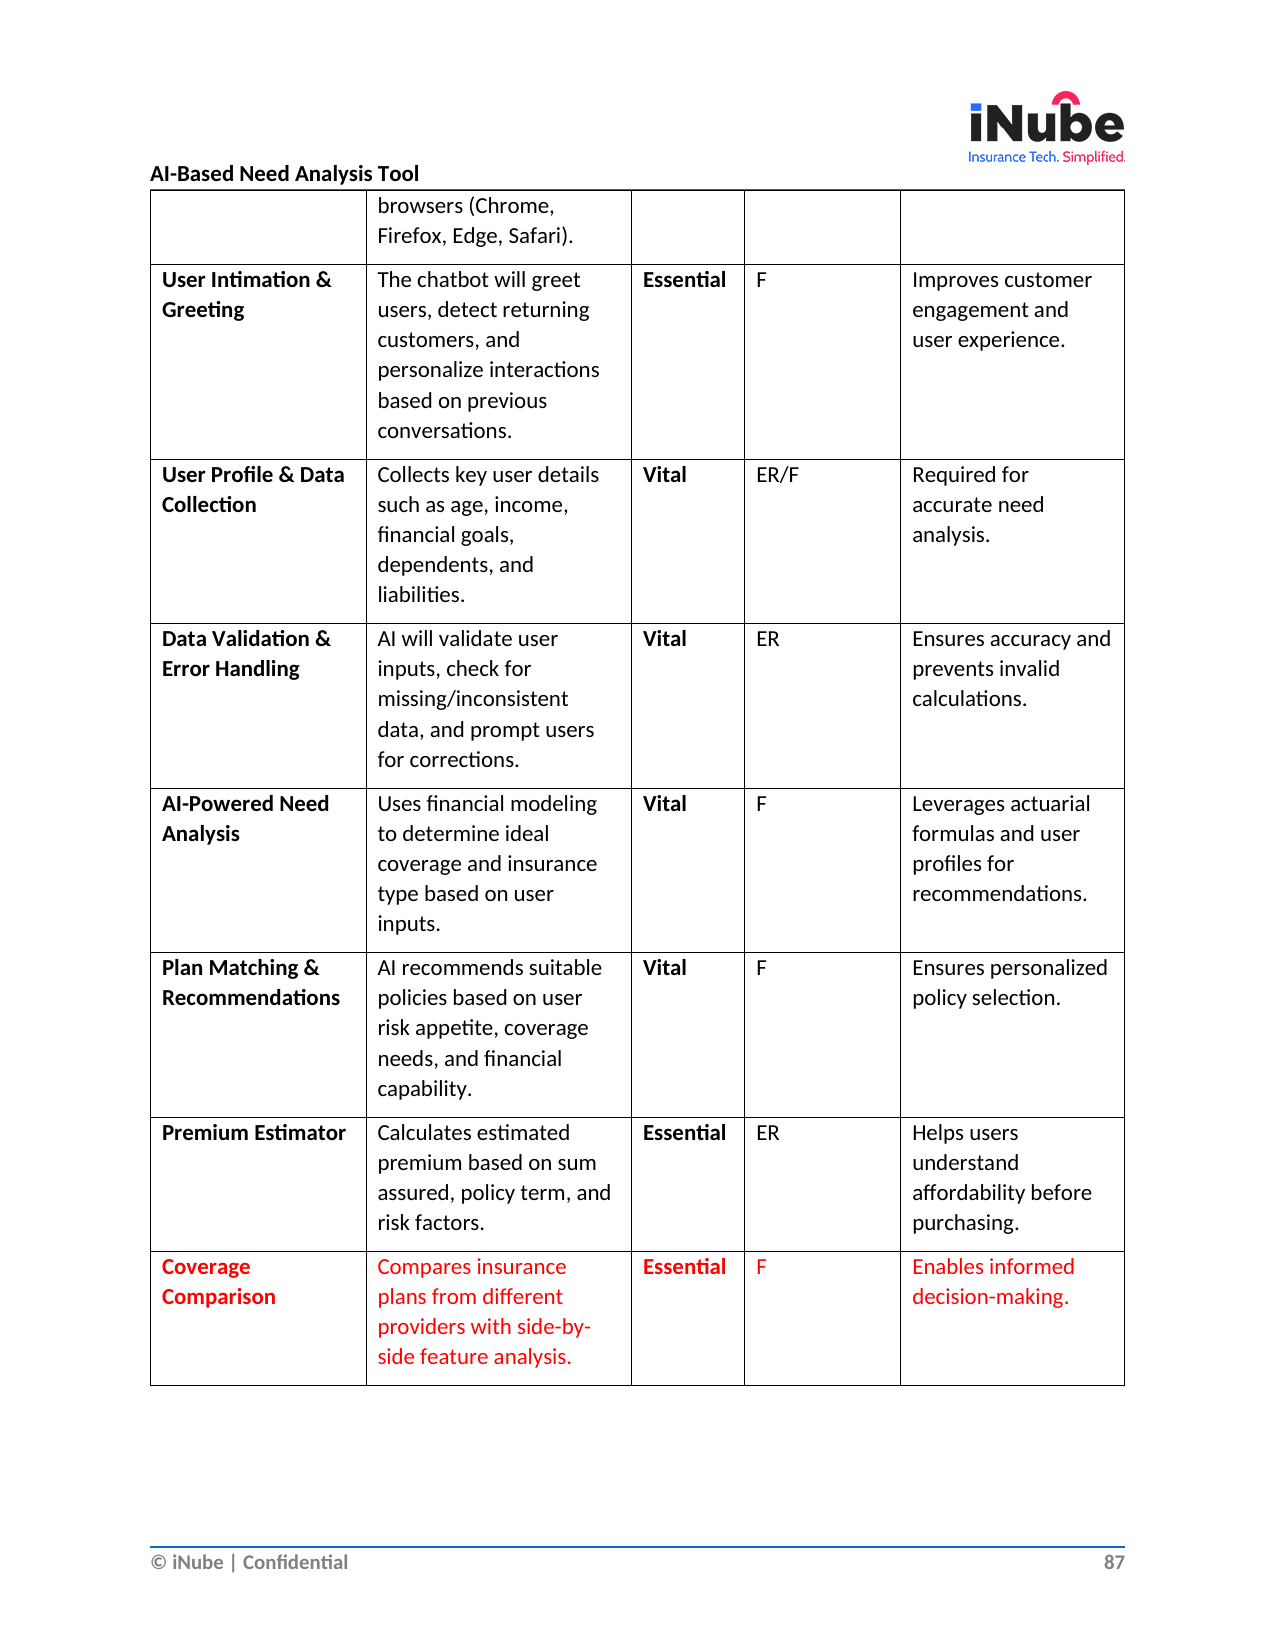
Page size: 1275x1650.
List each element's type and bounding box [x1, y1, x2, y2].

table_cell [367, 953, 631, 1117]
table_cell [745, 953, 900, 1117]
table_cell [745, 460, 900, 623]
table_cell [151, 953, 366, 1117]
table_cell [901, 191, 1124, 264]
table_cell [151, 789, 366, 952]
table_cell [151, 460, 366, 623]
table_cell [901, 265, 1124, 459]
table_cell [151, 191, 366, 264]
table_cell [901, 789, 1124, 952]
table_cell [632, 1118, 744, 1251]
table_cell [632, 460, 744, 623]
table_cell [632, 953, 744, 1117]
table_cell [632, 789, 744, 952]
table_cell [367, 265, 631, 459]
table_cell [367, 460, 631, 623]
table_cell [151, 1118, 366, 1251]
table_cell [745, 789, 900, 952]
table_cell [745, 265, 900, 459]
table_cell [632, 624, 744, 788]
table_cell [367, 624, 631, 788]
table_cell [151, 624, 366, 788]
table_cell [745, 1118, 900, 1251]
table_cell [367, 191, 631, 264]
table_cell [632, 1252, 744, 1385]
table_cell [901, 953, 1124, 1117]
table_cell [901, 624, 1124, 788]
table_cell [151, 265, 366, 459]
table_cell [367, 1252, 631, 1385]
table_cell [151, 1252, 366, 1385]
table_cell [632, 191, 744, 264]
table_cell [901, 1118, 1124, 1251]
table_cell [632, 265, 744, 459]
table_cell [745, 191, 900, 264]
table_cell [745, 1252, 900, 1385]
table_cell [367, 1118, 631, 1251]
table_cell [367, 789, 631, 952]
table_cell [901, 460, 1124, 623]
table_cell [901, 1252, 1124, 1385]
picture [968, 75, 1125, 182]
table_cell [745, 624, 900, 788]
